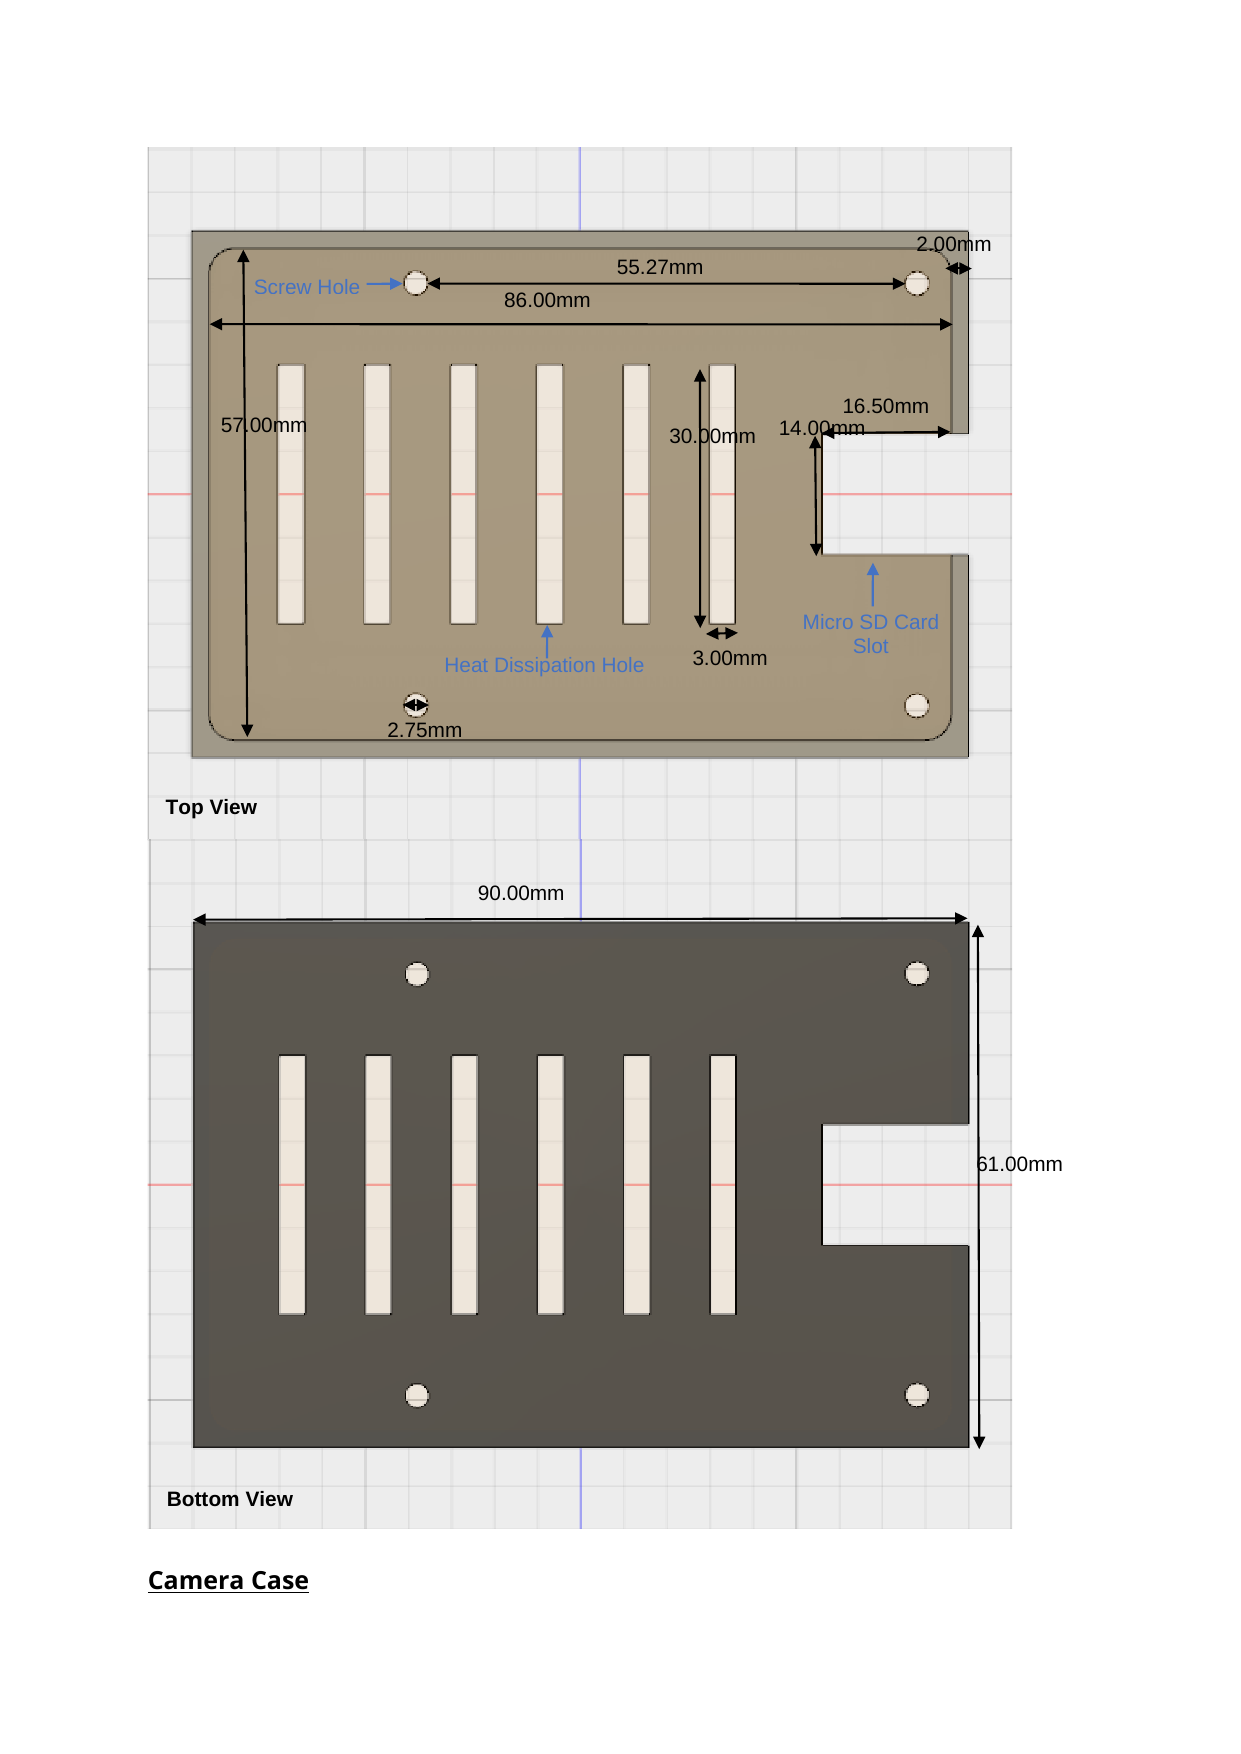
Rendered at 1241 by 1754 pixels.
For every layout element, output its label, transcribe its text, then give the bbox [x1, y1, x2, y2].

picture [147, 147, 1013, 1529]
text Camera Case [148, 1563, 1093, 1597]
picture [1008, 1158, 1013, 1170]
